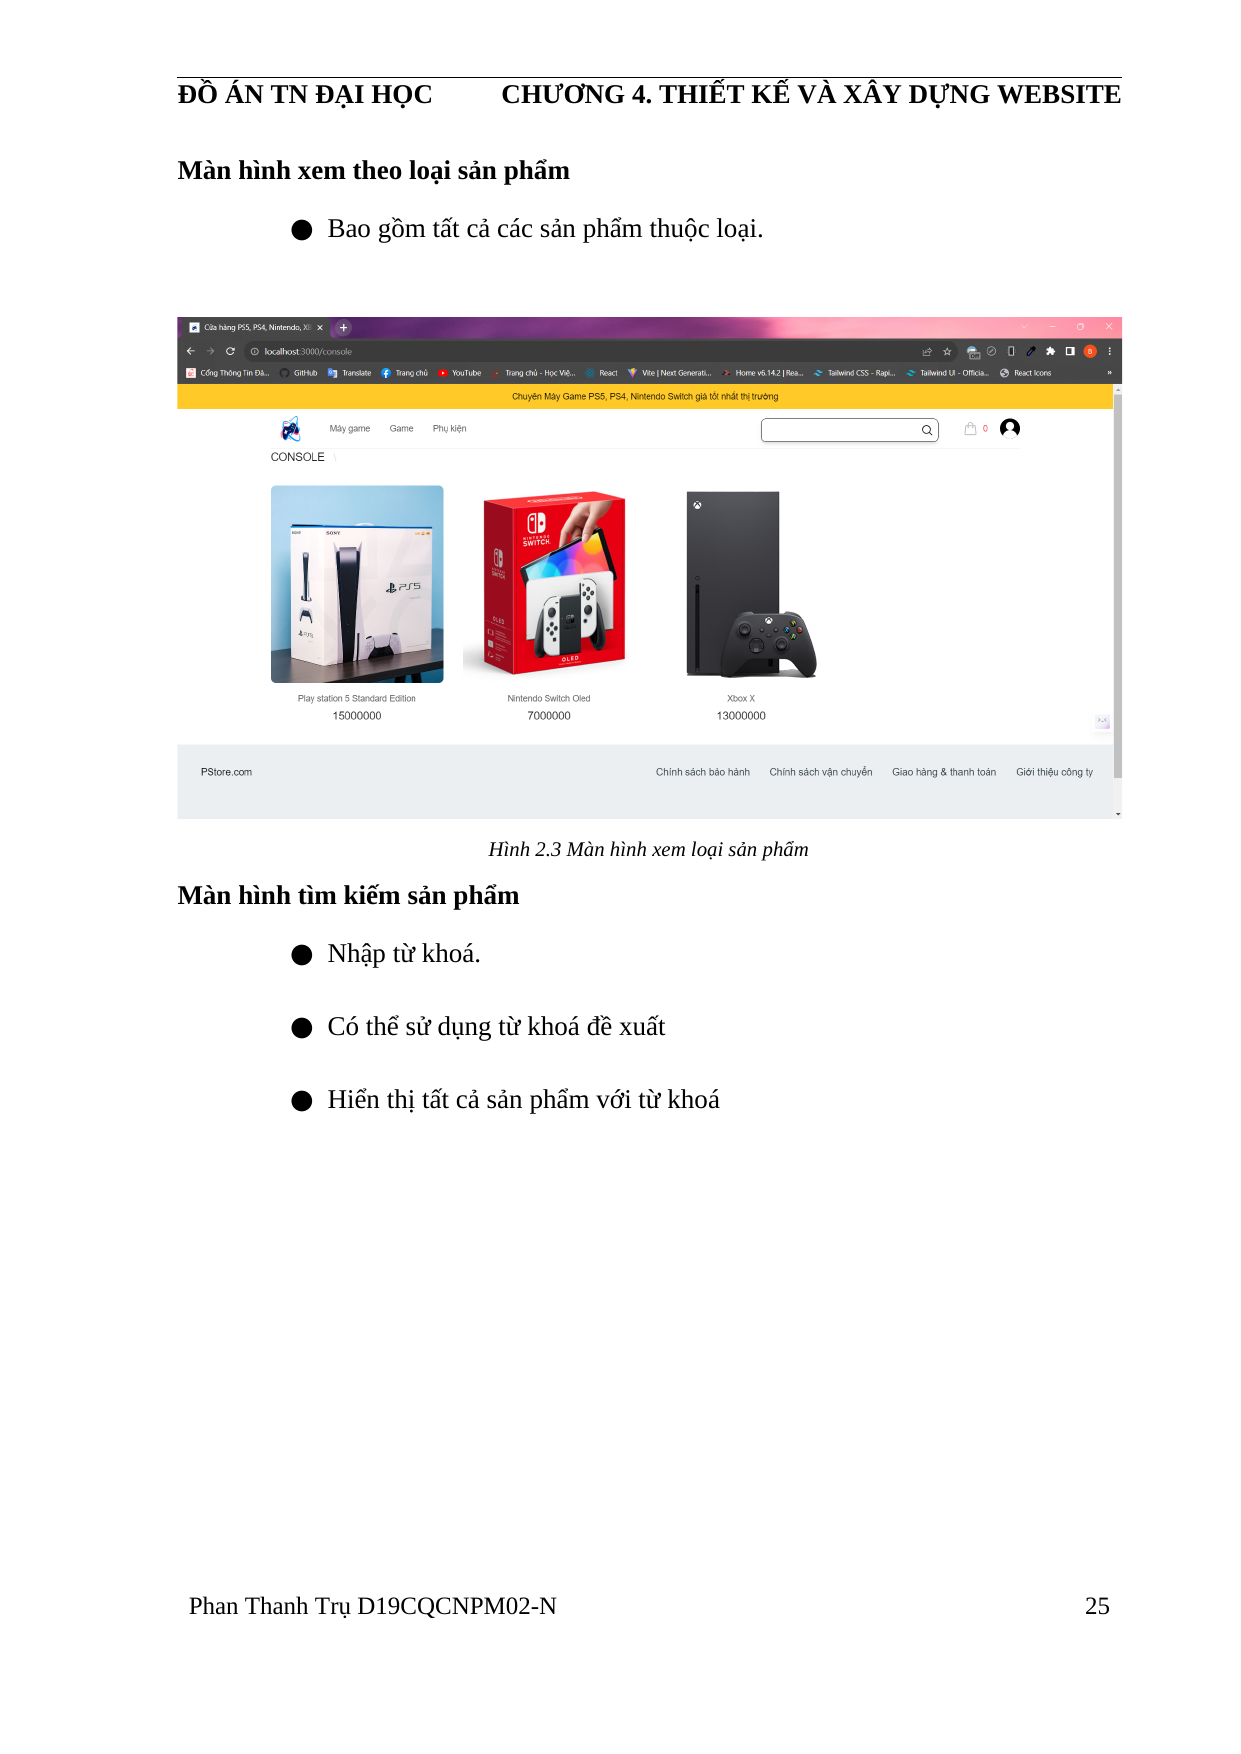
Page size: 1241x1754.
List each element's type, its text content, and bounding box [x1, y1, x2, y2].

picture [177, 317, 1123, 819]
list Nhập từ khoá. [290, 923, 1122, 978]
text Màn hình tìm kiếm sản phẩm [177, 879, 1122, 910]
list Hiển thị tất cả sản phẩm với từ khoá [290, 1068, 1122, 1124]
text Hình 2.3 Màn hình xem loại sản phẩm [177, 837, 1122, 861]
text Màn hình xem theo loại sản phẩm [177, 154, 1122, 185]
list Có thể sử dụng từ khoá đề xuất [290, 996, 1122, 1051]
list Bao gồm tất cả các sản phẩm thuộc loại. [290, 197, 1122, 253]
